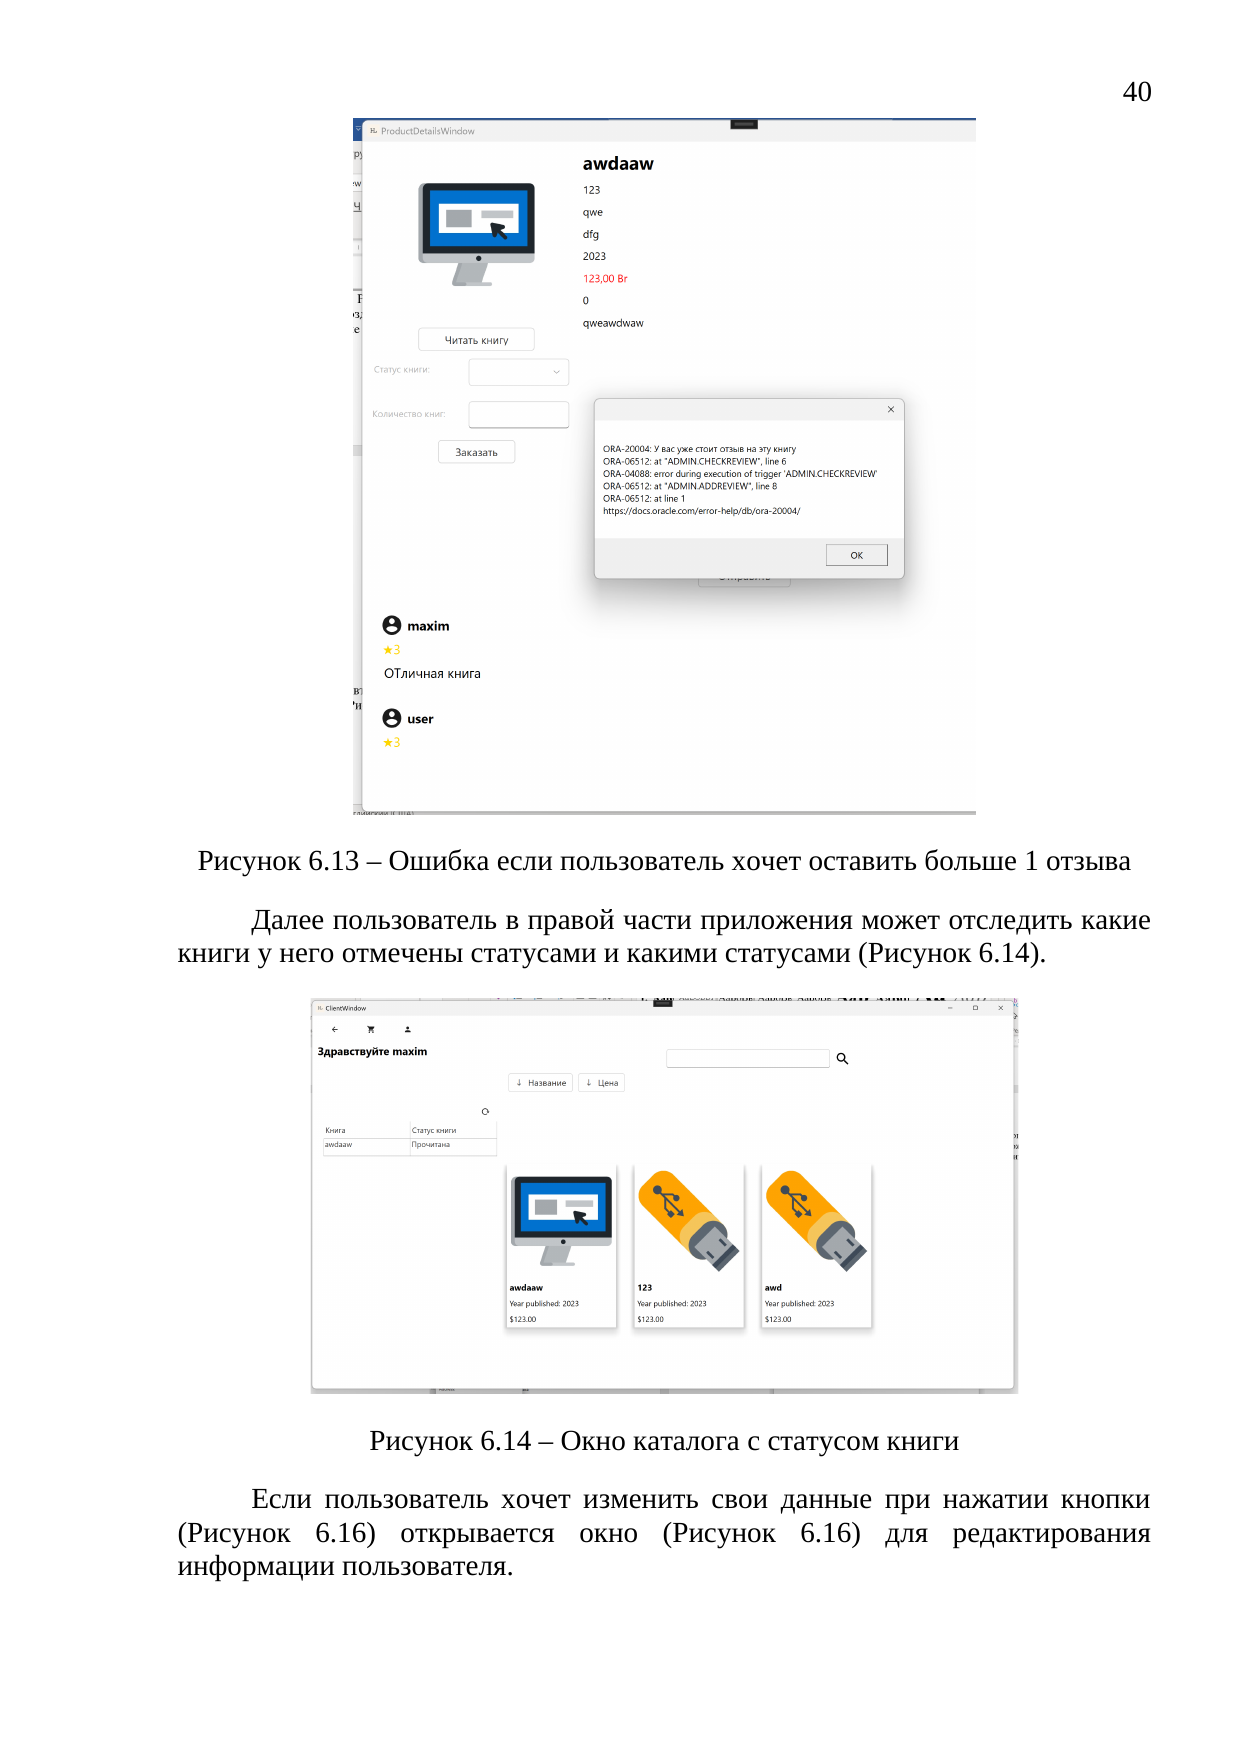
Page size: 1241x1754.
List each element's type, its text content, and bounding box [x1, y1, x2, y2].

picture [353, 118, 976, 815]
text Рисунок 6.13 – Ошибка если пользователь хочет оставить больше 1 отзыва [177, 843, 1152, 877]
text Рисунок 6.14 – Окно каталога с статусом книги [177, 1423, 1152, 1456]
text Если пользователь хочет изменить свои данные при нажатии кнопки (Рисунок 6.16) открывается окно (Рисунок 6.16) для редактирования информации пользователя. [177, 1481, 1152, 1582]
text Далее пользователь в правой части приложения может отследить какие книги у него отмечены статусами и какими статусами (Рисунок 6.14). [177, 902, 1152, 969]
picture [310, 998, 1019, 1394]
